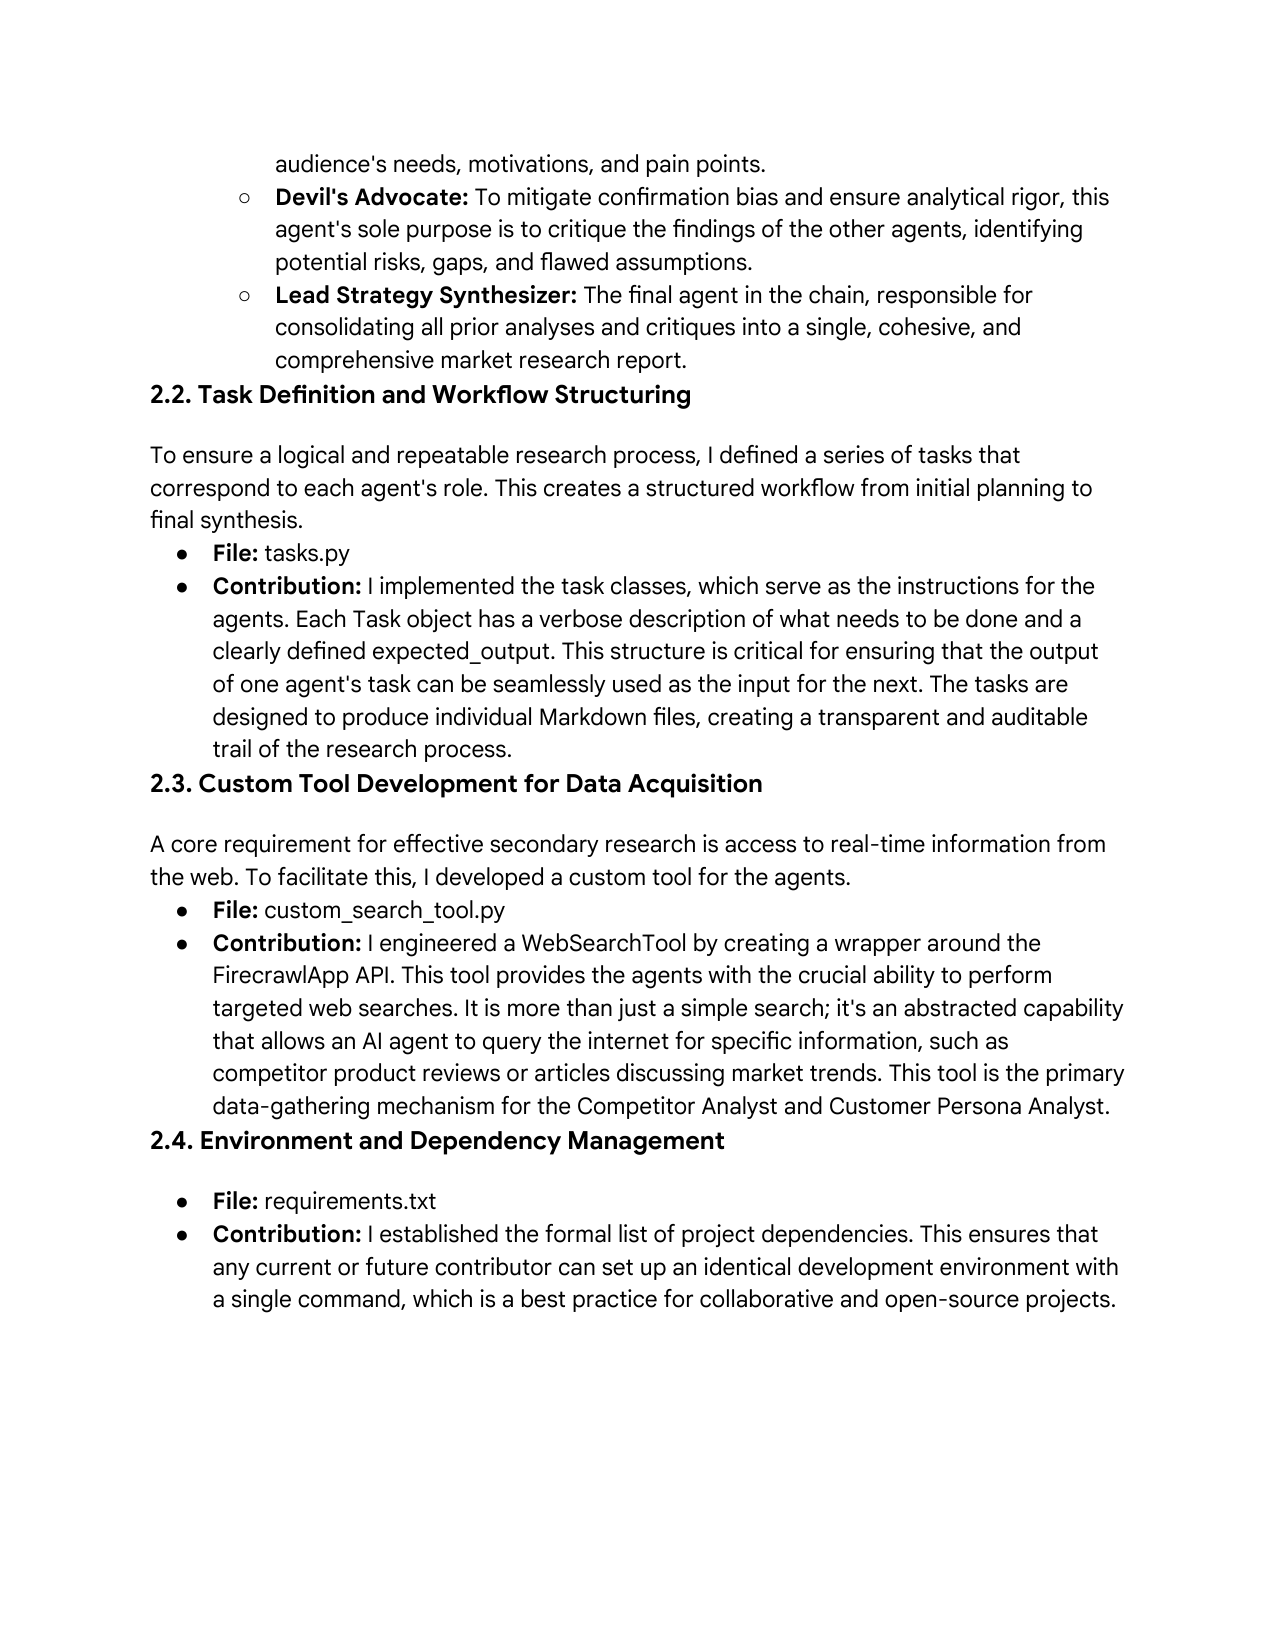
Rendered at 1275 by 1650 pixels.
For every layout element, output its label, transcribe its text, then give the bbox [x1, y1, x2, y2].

list Contribution: I established the formal list of project dependencies. This ensures that any current or future contributor can set up an identical development environment with a single command, which is a best practice for collaborative and open-source projects. [175, 1220, 1125, 1314]
list File: custom_search_tool.py [175, 896, 1125, 925]
list Devil's Advocate: To mitigate confirmation bias and ensure analytical rigor, this agent's sole purpose is to critique the findings of the other agents, identifying potential risks, gaps, and flawed assumptions. [237, 183, 1125, 277]
subtitle 2.4. Environment and Dependency Management [150, 1125, 1125, 1156]
list Contribution: I engineered a WebSearchTool by creating a wrapper around the FirecrawlApp API. This tool provides the agents with the crucial ability to perform targeted web searches. It is more than just a simple search; it's an abstracted capability that allows an AI agent to query the internet for specific information, such as competitor product reviews or articles discussing market trends. This tool is the primary data-gathering mechanism for the Competitor Analyst and Customer Persona Analyst. [175, 929, 1125, 1121]
list File: requirements.txt [175, 1187, 1125, 1216]
list Contribution: I implemented the task classes, which serve as the instructions for the agents. Each Task object has a verbose description of what needs to be done and a clearly defined expected_output. This structure is critical for ensuring that the output of one agent's task can be seamlessly used as the input for the next. The tasks are designed to produce individual Markdown files, creating a transparent and auditable trail of the research process. [175, 572, 1125, 764]
text A core requirement for effective secondary research is access to real-time information from the web. To facilitate this, I developed a custom tool for the agents. [150, 831, 1125, 892]
list Lead Strategy Synthesizer: The final agent in the chain, responsible for consolidating all prior analyses and critiques into a single, cohesive, and comprehensive market research report. [237, 281, 1125, 375]
subtitle 2.2. Task Definition and Workflow Structuring [150, 379, 1125, 410]
list File: tasks.py [175, 539, 1125, 568]
subtitle 2.3. Custom Tool Development for Data Acquisition [150, 768, 1125, 800]
text To ensure a logical and repeatable research process, I defined a series of tasks that correspond to each agent's role. This creates a structured workflow from initial planning to final synthesis. [150, 441, 1125, 535]
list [237, 150, 1125, 179]
